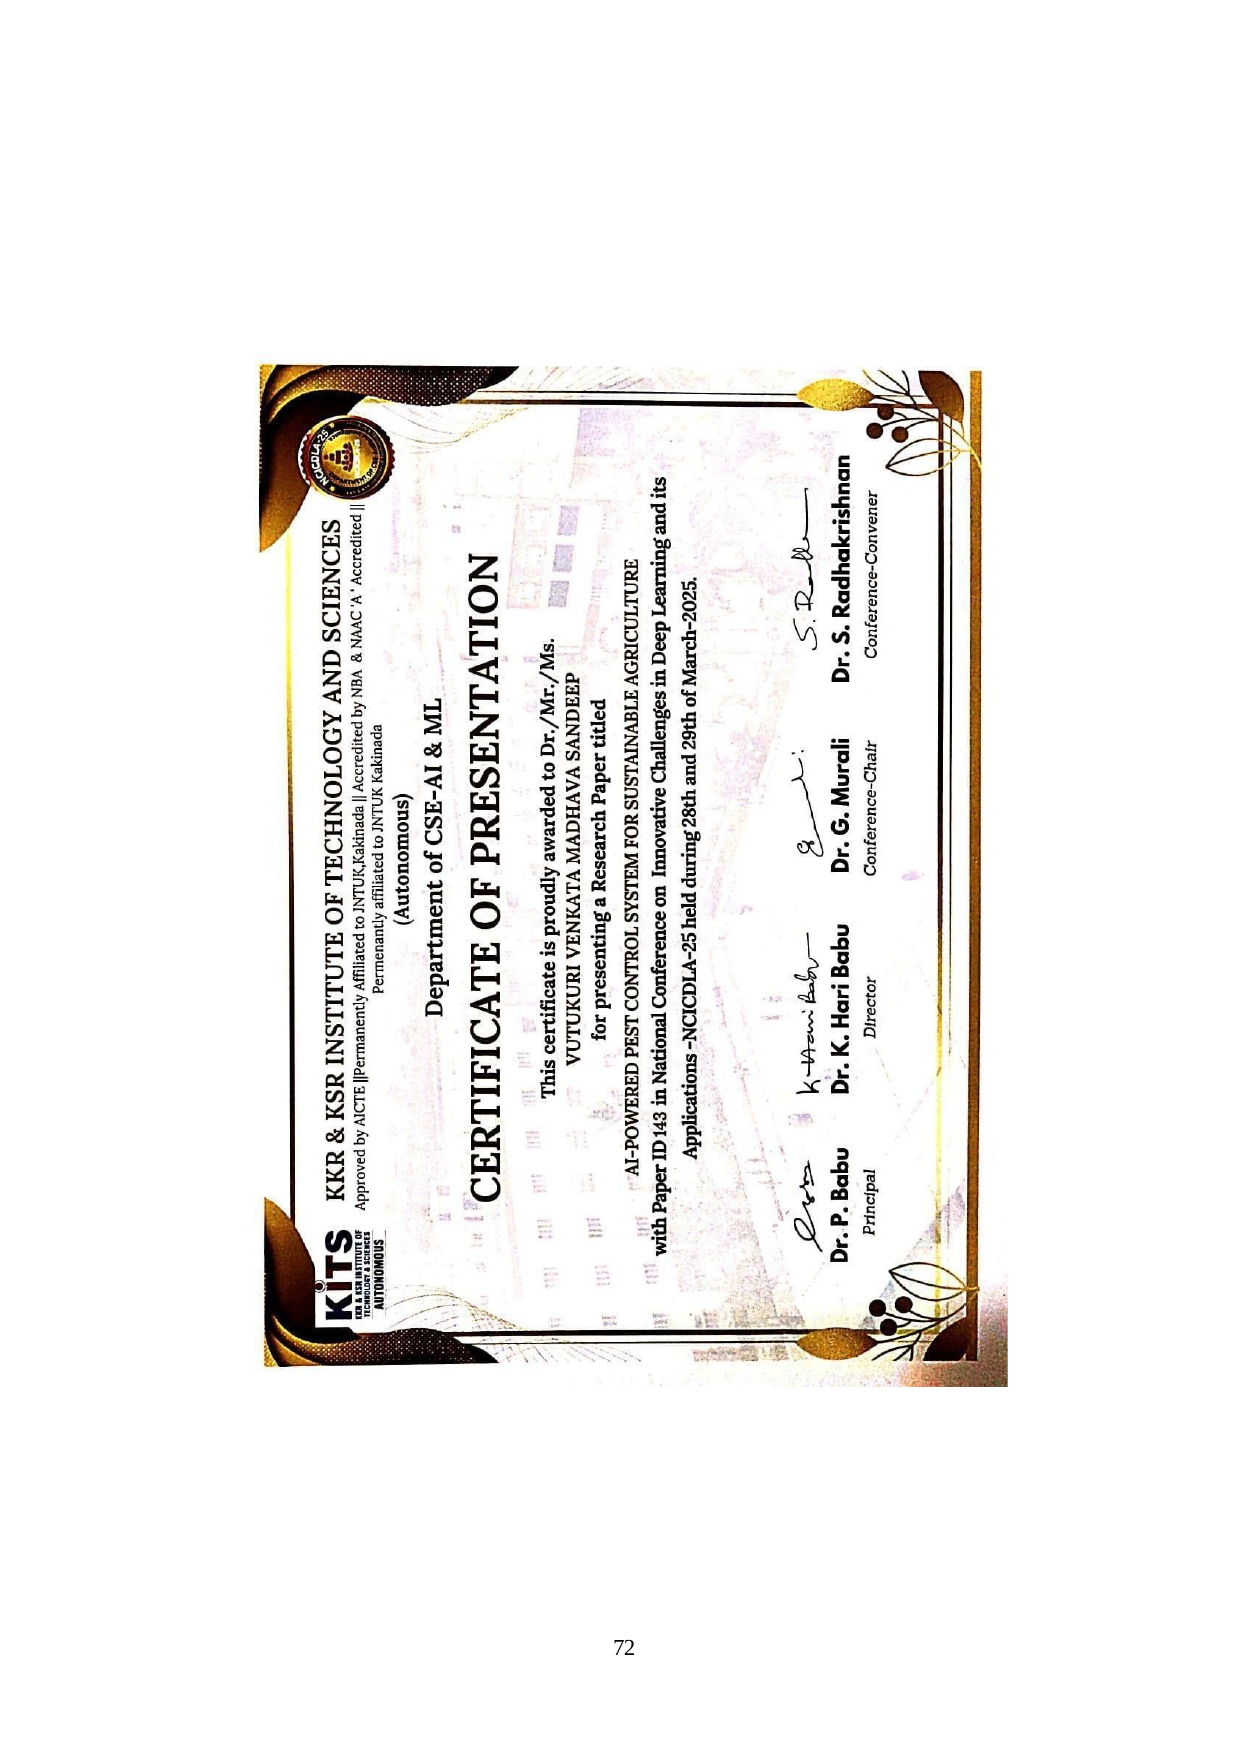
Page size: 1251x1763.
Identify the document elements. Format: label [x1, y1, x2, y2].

picture [253, 343, 1008, 1387]
